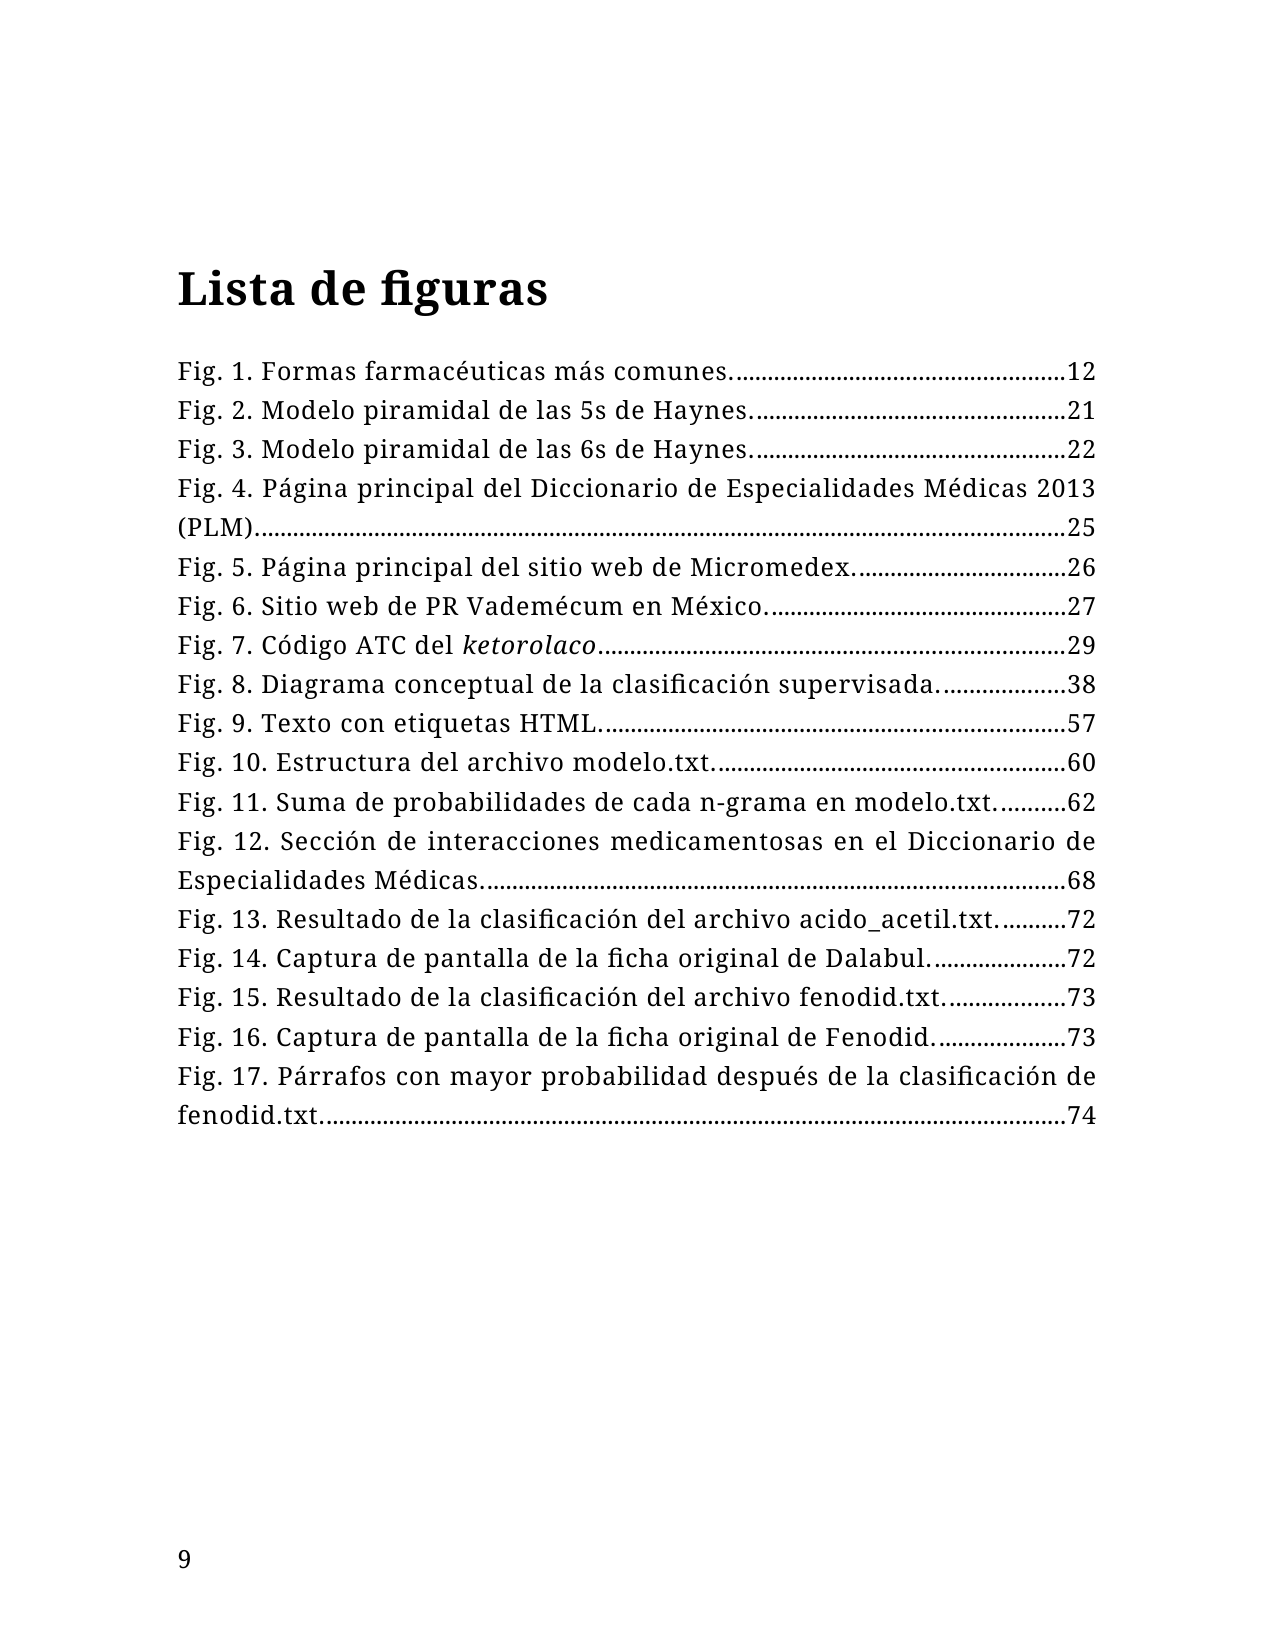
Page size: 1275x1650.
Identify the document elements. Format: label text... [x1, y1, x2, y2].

text Fig. 7. Código ATC del ketorolaco. 29 [177, 628, 1098, 662]
text Fig. 12. Sección de interacciones medicamentosas en el Diccionario de Especialidades Médicas. 68 [177, 823, 1098, 897]
text Fig. 10. Estructura del archivo modelo.txt. 60 [177, 745, 1098, 779]
text Fig. 17. Párrafos con mayor probabilidad después de la clasificación de fenodid.txt. 74 [177, 1058, 1098, 1132]
text Fig. 6. Sitio web de PR Vademécum en México. 27 [177, 588, 1098, 622]
text Fig. 16. Captura de pantalla de la ficha original de Fenodid. 73 [177, 1019, 1098, 1053]
text Fig. 15. Resultado de la clasificación del archivo fenodid.txt. 73 [177, 980, 1098, 1014]
text Fig. 13. Resultado de la clasificación del archivo acido_acetil.txt. 72 [177, 902, 1098, 936]
text Fig. 1. Formas farmacéuticas más comunes. 12 [177, 353, 1098, 387]
text Fig. 3. Modelo piramidal de las 6s de Haynes. 22 [177, 432, 1098, 466]
text Fig. 11. Suma de probabilidades de cada n-grama en modelo.txt. 62 [177, 784, 1098, 818]
text Fig. 9. Texto con etiquetas HTML. 57 [177, 706, 1098, 740]
text Fig. 8. Diagrama conceptual de la clasificación supervisada. 38 [177, 667, 1098, 701]
text Fig. 2. Modelo piramidal de las 5s de Haynes. 21 [177, 393, 1098, 427]
text Fig. 4. Página principal del Diccionario de Especialidades Médicas 2013 (PLM). 25 [177, 471, 1098, 544]
text Fig. 14. Captura de pantalla de la ficha original de Dalabul. 72 [177, 941, 1098, 975]
text Fig. 5. Página principal del sitio web de Micromedex. 26 [177, 549, 1098, 583]
subtitle Lista de figuras [177, 257, 1098, 319]
